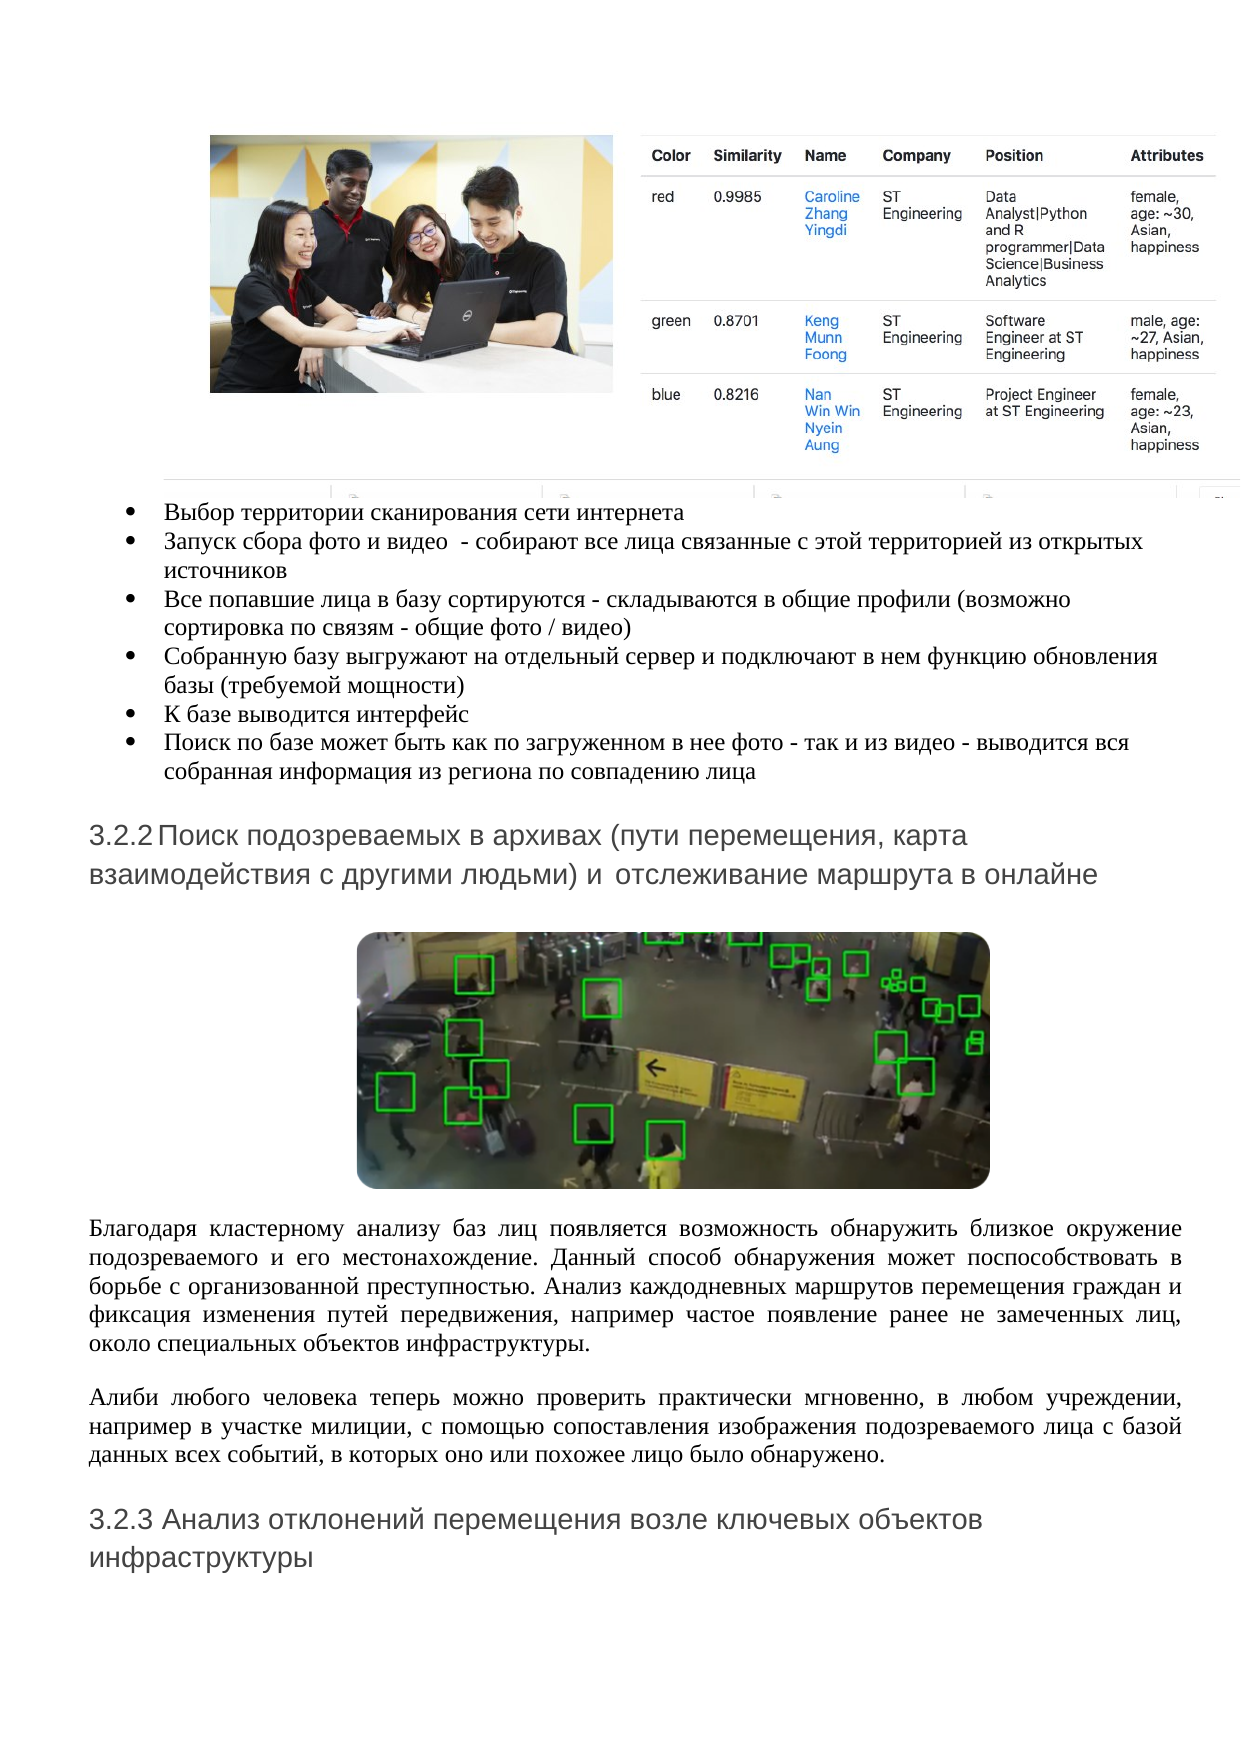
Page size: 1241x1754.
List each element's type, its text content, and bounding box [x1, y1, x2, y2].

picture [163, 122, 1241, 498]
list Собранную базу выгружают на отдельный сервер и подключают в нем функцию обновления базы (требуемой мощности) [126, 641, 1183, 699]
list Запуск сбора фото и видео - собирают все лица связанные с этой территорией из открытых источников [126, 526, 1183, 584]
list К базе выводится интерфейс [126, 699, 1183, 727]
text Благодаря кластерному анализу баз лиц появляется возможность обнаружить близкое окружение подозреваемого и его местонахождение. Данный способ обнаружения может поспособствовать в борьбе с организованной преступностью. Анализ каждодневных маршрутов перемещения граждан и фиксация изменения путей передвижения, например частое появление ранее не замеченных лиц, около специальных объектов инфраструктуры. [88, 1213, 1183, 1357]
subtitle 3.2.3 Анализ отклонений перемещения возле ключевых объектов инфраструктуры [88, 1502, 1183, 1574]
subtitle 3.2.2 Поиск подозреваемых в архивах (пути перемещения, карта взаимодействия с другими людьми) и отслеживание маршрута в онлайне [88, 818, 1183, 890]
list Выбор территории сканирования сети интернета [126, 497, 1183, 526]
picture [356, 932, 990, 1189]
list Поиск по базе может быть как по загруженном в нее фото - так и из видео - выводится вся собранная информация из региона по совпадению лица [126, 727, 1183, 785]
list Все попавшие лица в базу сортируются - складываются в общие профили (возможно сортировка по связям - общие фото / видео) [126, 584, 1183, 641]
text Алиби любого человека теперь можно проверить практически мгновенно, в любом учреждении, например в участке милиции, с помощью сопоставления изображения подозреваемого лица с базой данных всех событий, в которых оно или похожее лицо было обнаружено. [88, 1382, 1183, 1468]
